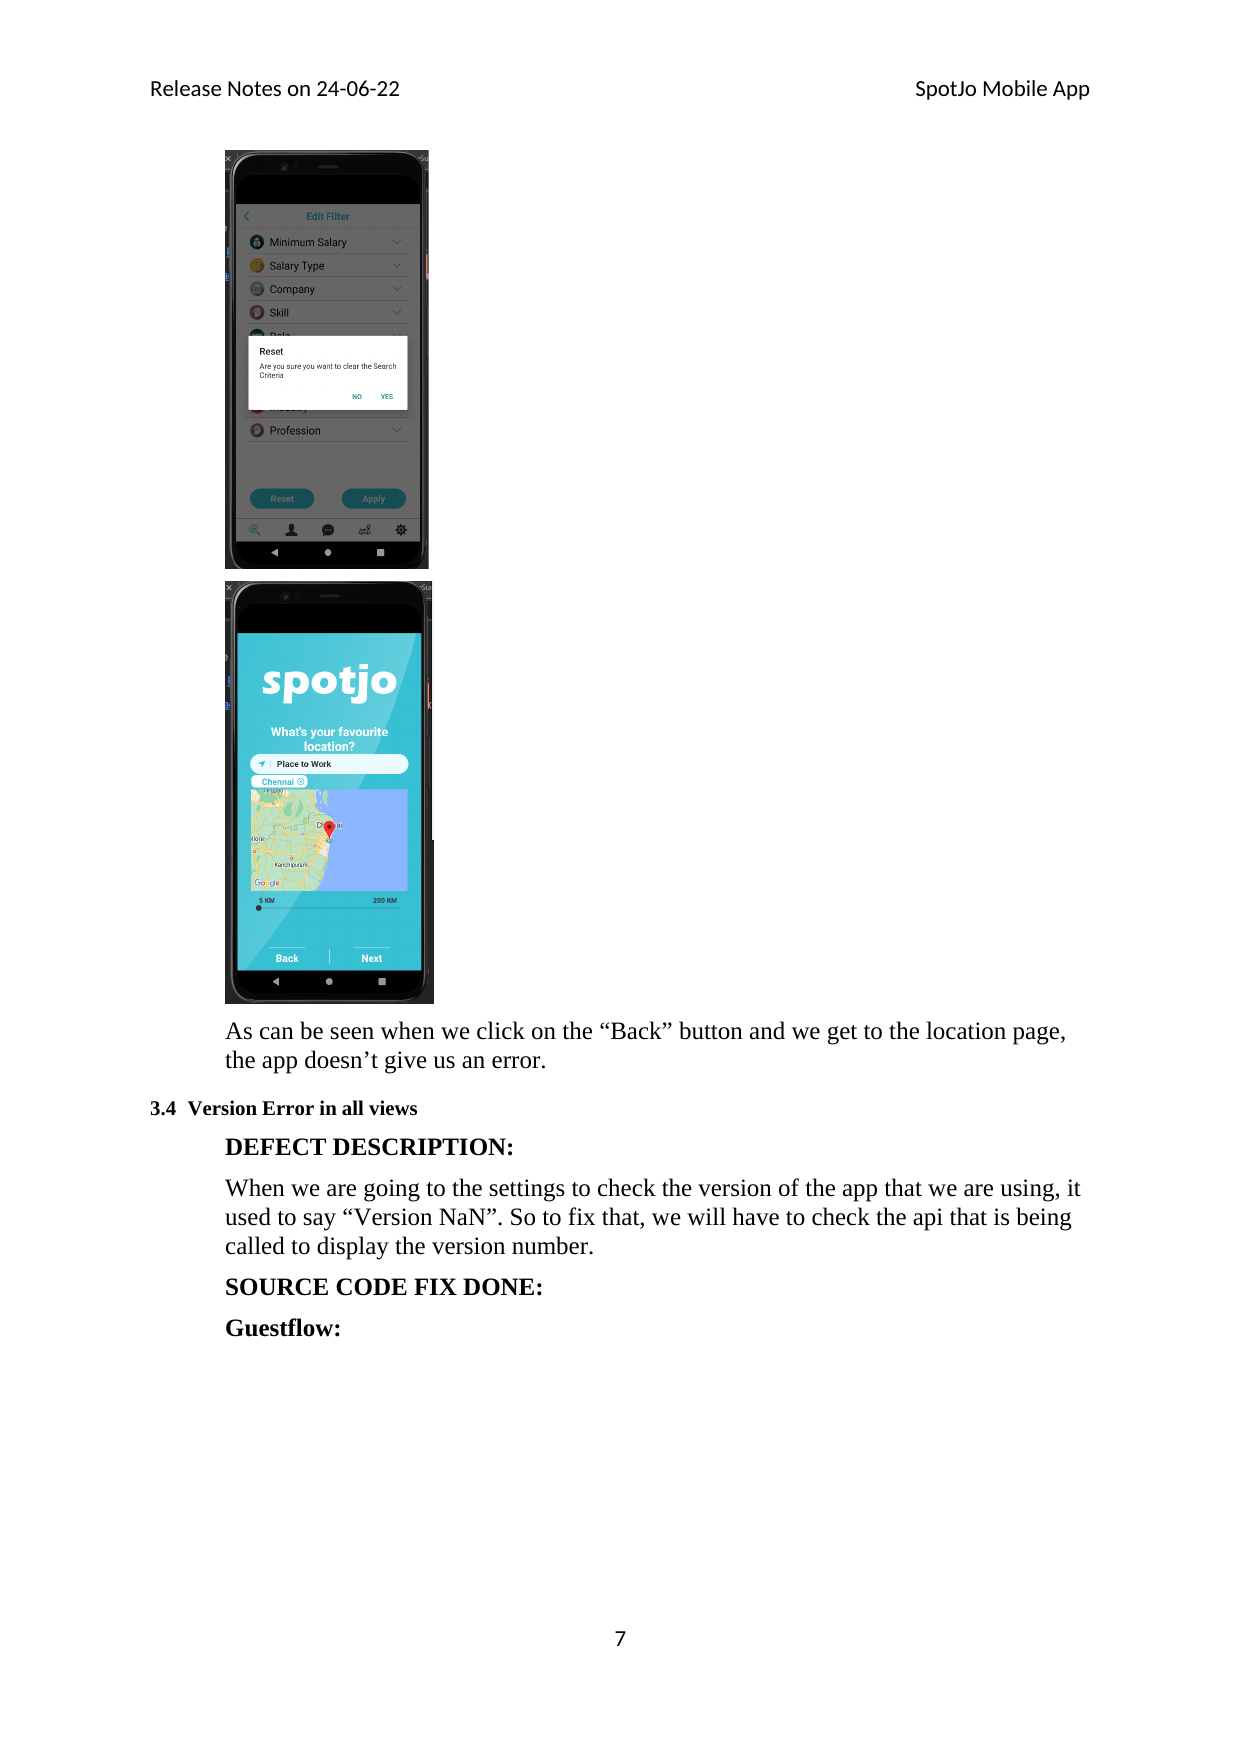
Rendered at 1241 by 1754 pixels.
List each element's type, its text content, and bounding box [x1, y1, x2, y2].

text SOURCE CODE FIX DONE: [225, 1272, 1090, 1301]
picture [225, 150, 429, 569]
text When we are going to the settings to check the version of the app that we are using, it used to say “Version NaN”. So to fix that, we will have to check the api that is being called to display the version number. [225, 1173, 1090, 1259]
subtitle Version Error in all views [150, 1094, 1090, 1119]
text DEFECT DESCRIPTION: [225, 1132, 1090, 1161]
text As can be seen when we click on the “Back” button and we get to the location page, the app doesn’t give us an error. [225, 1016, 1090, 1074]
picture [225, 581, 434, 1004]
text Guestflow: [225, 1313, 1090, 1342]
